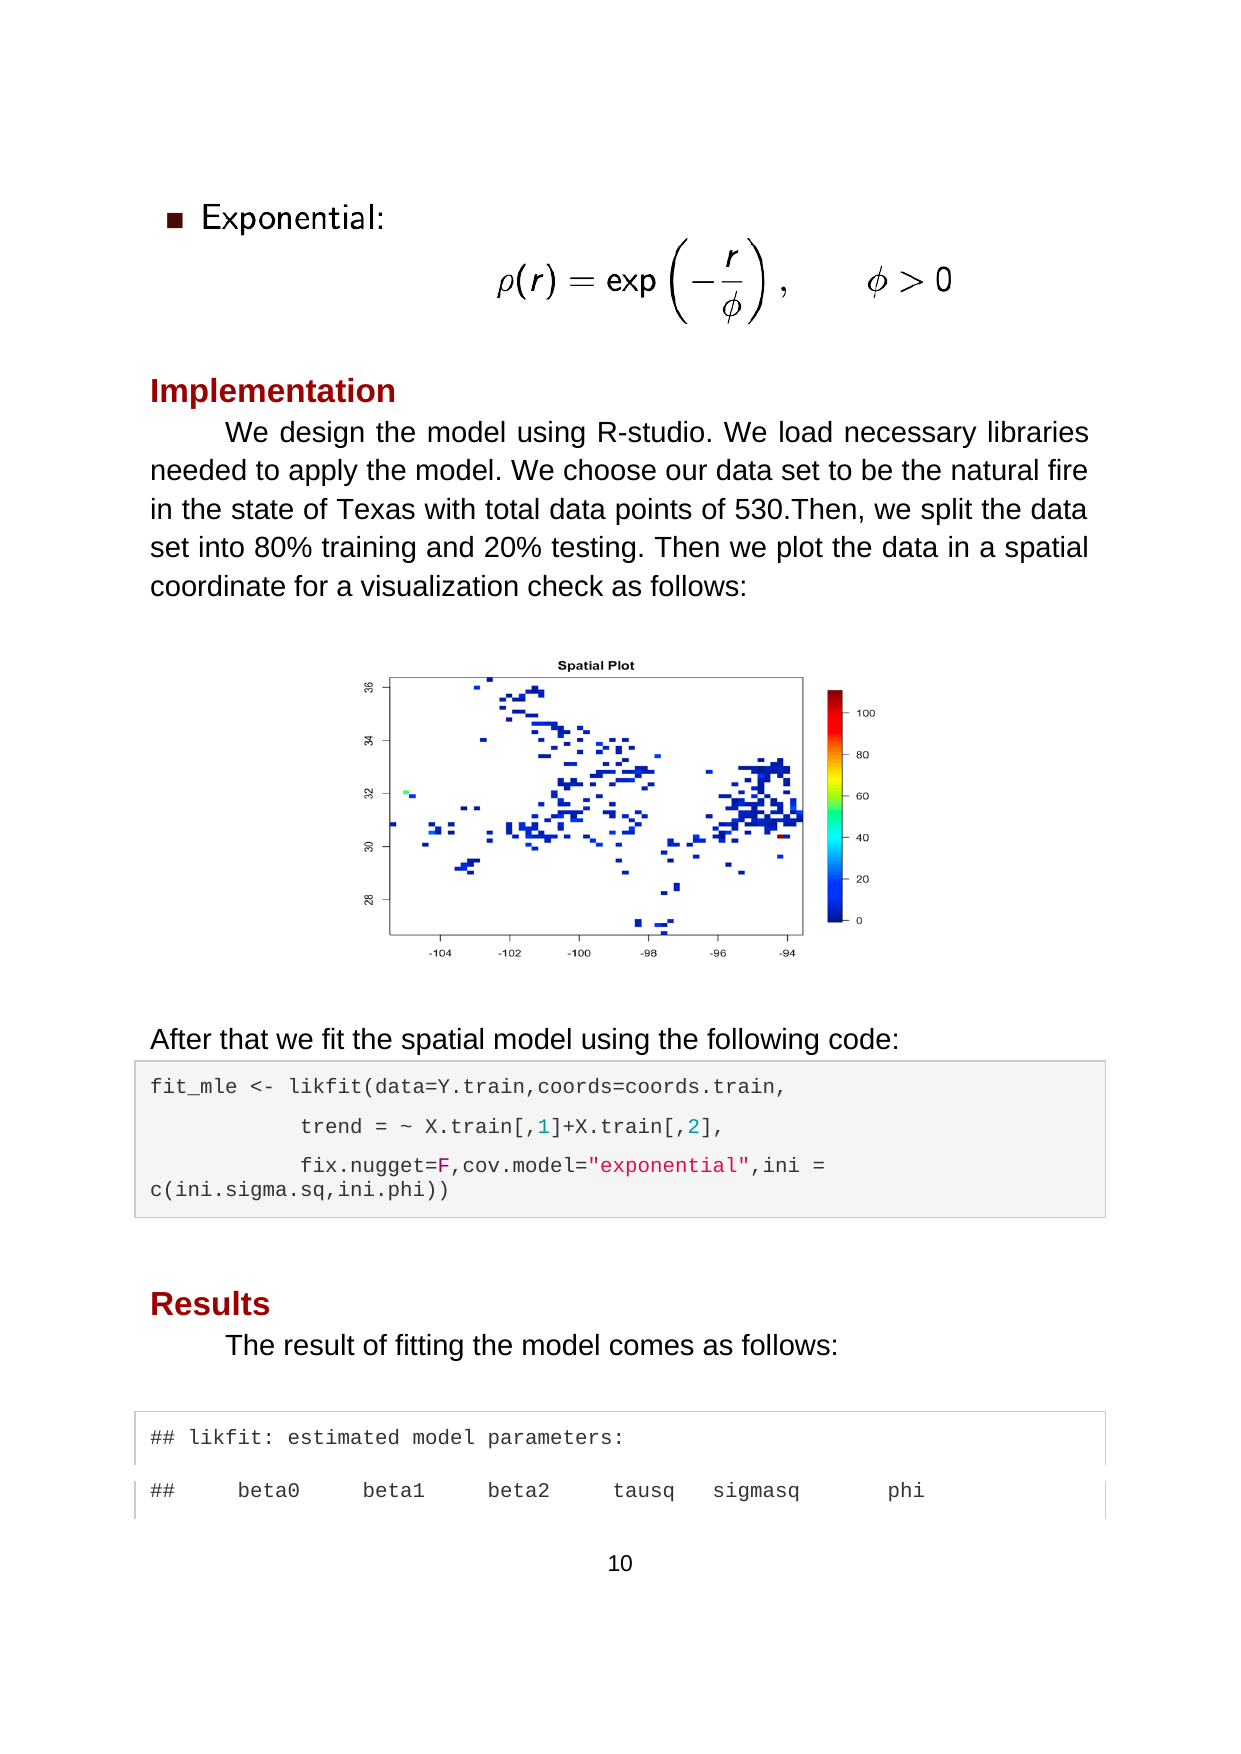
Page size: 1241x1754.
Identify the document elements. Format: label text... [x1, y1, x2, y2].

text trend = ~ X.train[,1]+X.train[,2], [136, 1099, 1105, 1139]
picture [150, 194, 1063, 337]
text ## beta0 beta1 beta2 tausq sigmasq phi [136, 1481, 1105, 1519]
text Implementation [150, 371, 1090, 409]
text Results [150, 1284, 1090, 1322]
text fit_mle <- likfit(data=Y.train,coords=coords.train, [136, 1062, 1105, 1099]
picture [349, 657, 892, 974]
text ## likfit: estimated model parameters: [136, 1412, 1105, 1465]
text We design the model using R-studio. We load necessary libraries needed to apply the model. We choose our data set to be the natural fire in the state of Texas with total data points of 530.Then, we split the data set into 80% training and 20% testing. Then we plot the data in a spatial coordinate for a visualization check as follows: [150, 415, 1090, 602]
text After that we fit the spatial model using the following code: [150, 1022, 1090, 1055]
text fix.nugget=F,cov.model="exponential",ini = c(ini.sigma.sq,ini.phi)) [136, 1139, 1105, 1217]
text The result of fitting the model comes as follows: [150, 1328, 1090, 1361]
